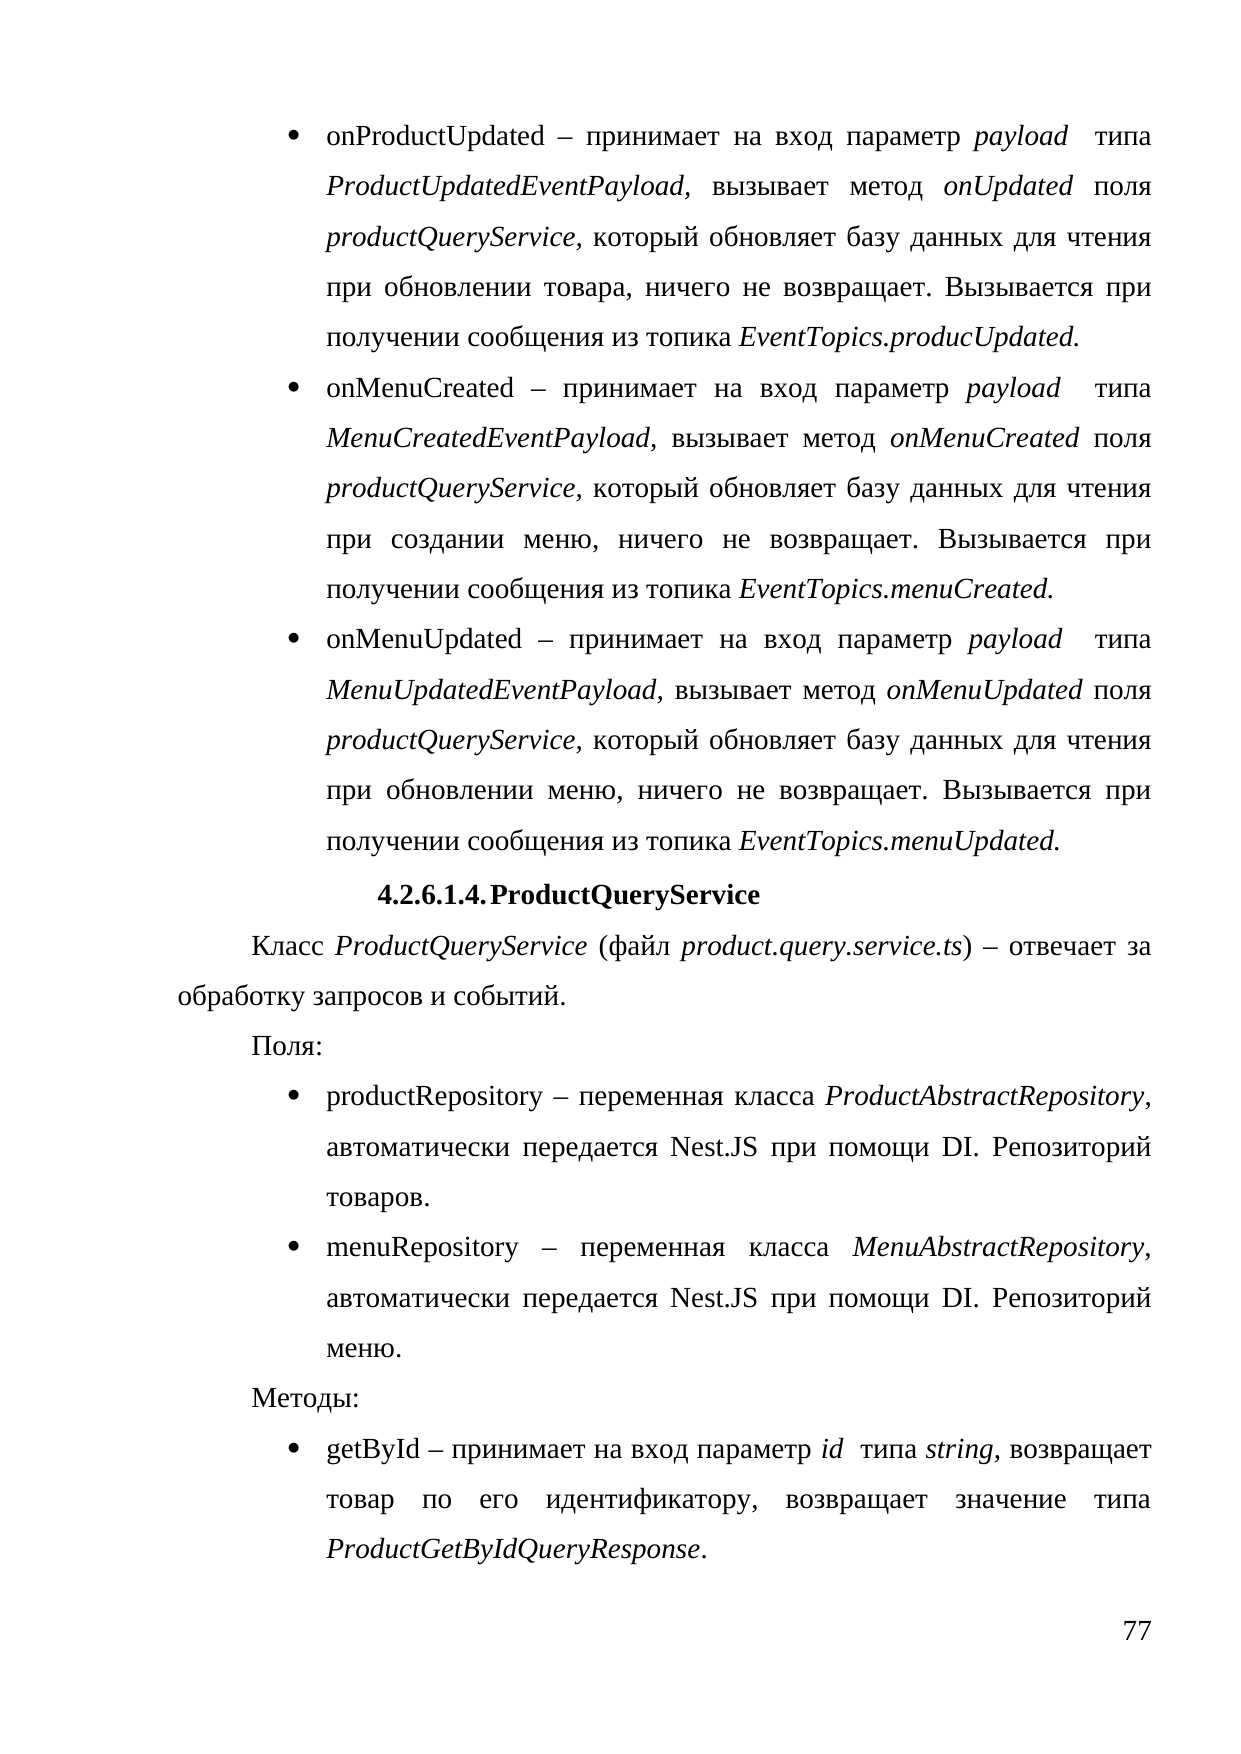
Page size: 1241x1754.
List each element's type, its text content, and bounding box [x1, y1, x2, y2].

text Методы: [177, 1381, 1152, 1414]
text Поля: [177, 1028, 1152, 1062]
subtitle ProductQueryService [377, 877, 1152, 911]
list onMenuCreated – принимает на вход параметр payload типа MenuCreatedEventPayload, вызывает метод onMenuCreated поля productQueryService, который обновляет базу данных для чтения при создании меню, ничего не возвращает. Вызывается при получении сообщения из топика EventTopics.menuCreated. [288, 370, 1152, 605]
list onMenuUpdated – принимает на вход параметр payload типа MenuUpdatedEventPayload, вызывает метод onMenuUpdated поля productQueryService, который обновляет базу данных для чтения при обновлении меню, ничего не возвращает. Вызывается при получении сообщения из топика EventTopics.menuUpdated. [288, 621, 1152, 856]
text Класс ProductQueryService (файл product.query.service.ts) – отвечает за обработку запросов и событий. [177, 928, 1152, 1011]
list productRepository – переменная класса ProductAbstractRepository, автоматически передается Nest.JS при помощи DI. Репозиторий товаров. [288, 1078, 1152, 1213]
list menuRepository – переменная класса MenuAbstractRepository, автоматически передается Nest.JS при помощи DI. Репозиторий меню. [288, 1229, 1152, 1364]
list getById – принимает на вход параметр id типа string, возвращает товар по его идентификатору, возвращает значение типа ProductGetByIdQueryResponse. [288, 1431, 1152, 1565]
list onProductUpdated – принимает на вход параметр payload типа ProductUpdatedEventPayload, вызывает метод onUpdated поля productQueryService, который обновляет базу данных для чтения при обновлении товара, ничего не возвращает. Вызывается при получении сообщения из топика EventTopics.producUpdated. [288, 118, 1152, 353]
